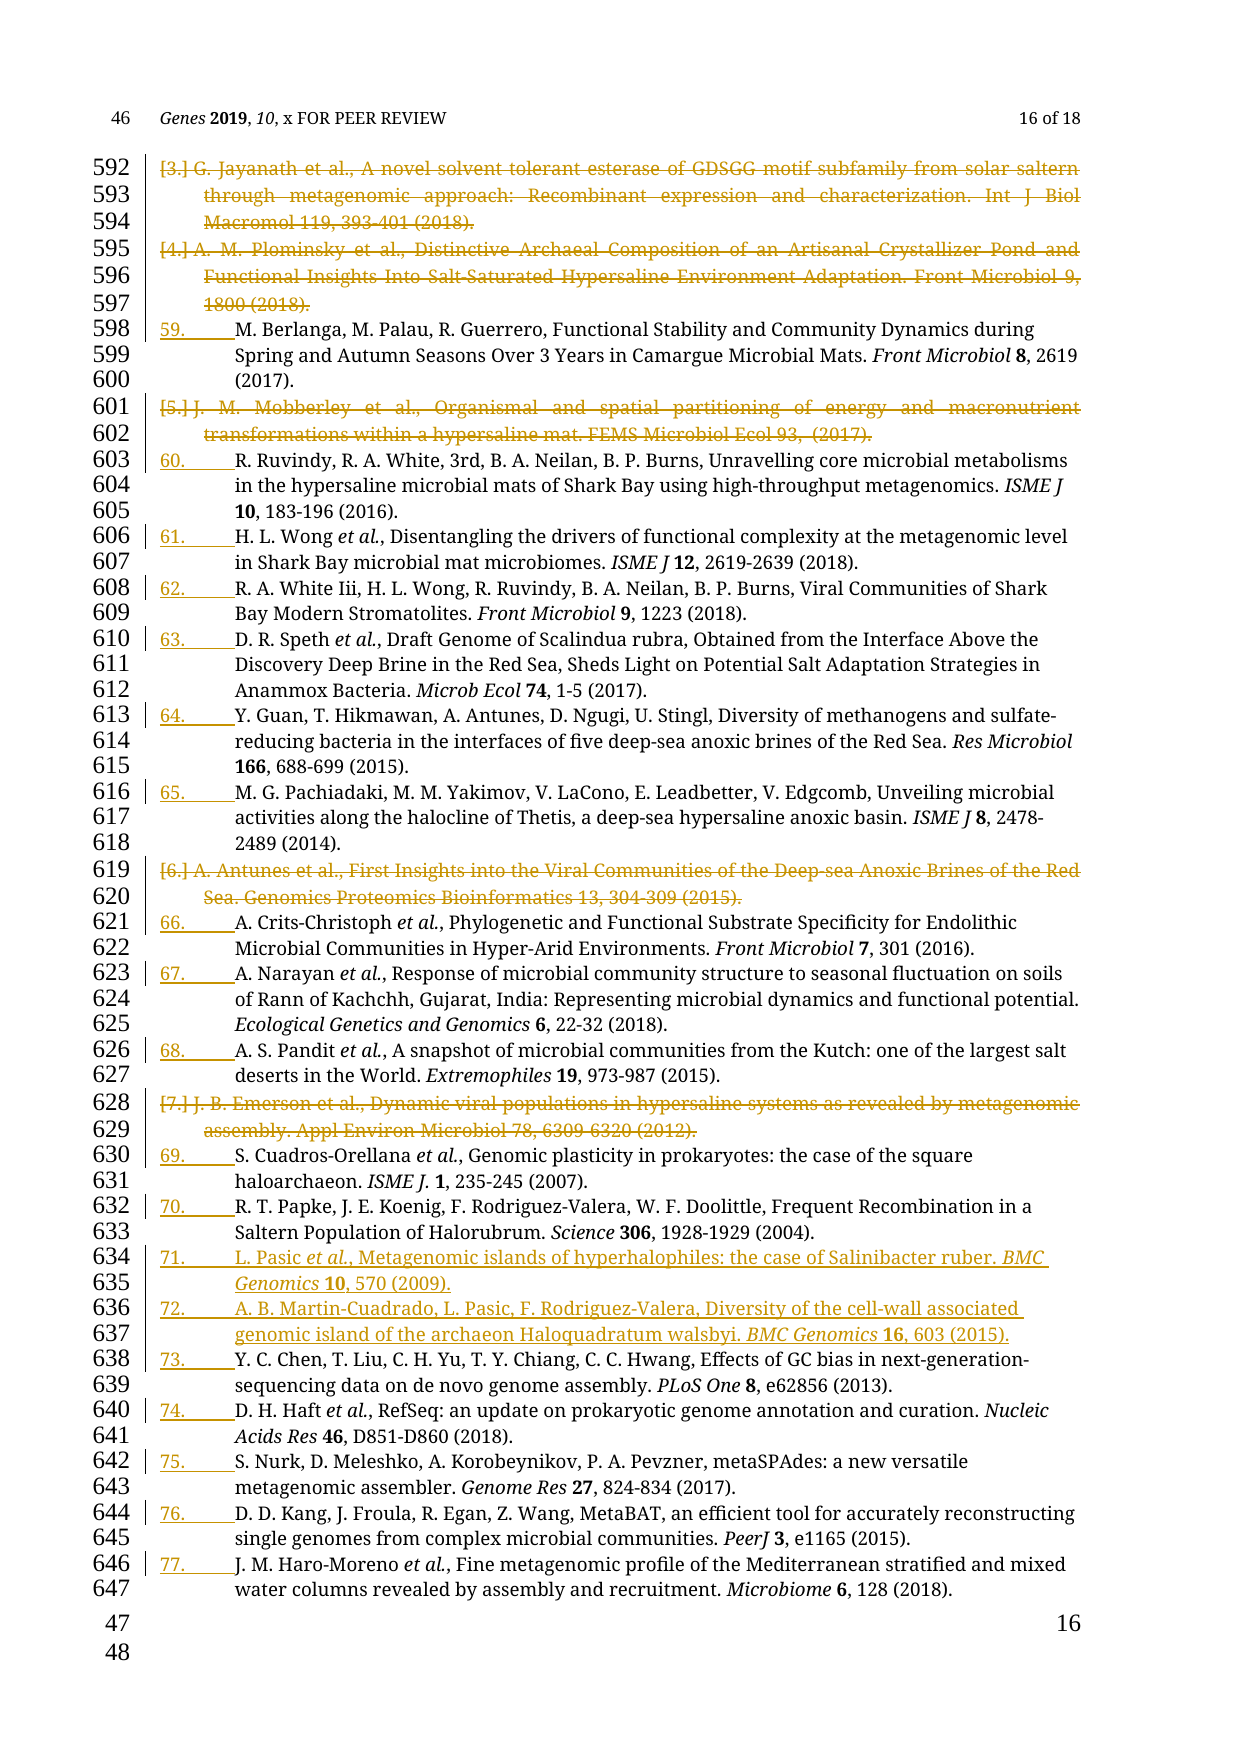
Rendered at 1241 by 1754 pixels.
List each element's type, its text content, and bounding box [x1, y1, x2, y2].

text M. G. Pachiadaki, M. M. Yakimov, V. LaCono, E. Leadbetter, V. Edgcomb, Unveiling microbial activities along the halocline of Thetis, a deep-sea hypersaline anoxic basin. ISME J 8, 2478-2489 (2014). [159, 779, 1081, 856]
text R. A. White Iii, H. L. Wong, R. Ruvindy, B. A. Neilan, B. P. Burns, Viral Communities of Shark Bay Modern Stromatolites. Front Microbiol 9, 1223 (2018). [159, 575, 1081, 626]
text M. Berlanga, M. Palau, R. Guerrero, Functional Stability and Community Dynamics during Spring and Autumn Seasons Over 3 Years in Camargue Microbial Mats. Front Microbiol 8, 2619 (2017). [159, 316, 1081, 393]
text R. Ruvindy, R. A. White, 3rd, B. A. Neilan, B. P. Burns, Unravelling core microbial metabolisms in the hypersaline microbial mats of Shark Bay using high-throughput metagenomics. ISME J 10, 183-196 (2016). [159, 447, 1081, 524]
text A. S. Pandit et al., A snapshot of microbial communities from the Kutch: one of the largest salt deserts in the World. Extremophiles 19, 973-987 (2015). [159, 1037, 1081, 1088]
text Y. Guan, T. Hikmawan, A. Antunes, D. Ngugi, U. Stingl, Diversity of methanogens and sulfate-reducing bacteria in the interfaces of five deep-sea anoxic brines of the Red Sea. Res Microbiol 166, 688-699 (2015). [159, 702, 1081, 779]
text D. R. Speth et al., Draft Genome of Scalindua rubra, Obtained from the Interface Above the Discovery Deep Brine in the Red Sea, Sheds Light on Potential Salt Adaptation Strategies in Anammox Bacteria. Microb Ecol 74, 1-5 (2017). [159, 626, 1081, 702]
text J. M. Haro-Moreno et al., Fine metagenomic profile of the Mediterranean stratified and mixed water columns revealed by assembly and recruitment. Microbiome 6, 128 (2018). [159, 1551, 1081, 1602]
text D. D. Kang, J. Froula, R. Egan, Z. Wang, MetaBAT, an efficient tool for accurately reconstructing single genomes from complex microbial communities. PeerJ 3, e1165 (2015). [159, 1500, 1081, 1551]
text A. Crits-Christoph et al., Phylogenetic and Functional Substrate Specificity for Endolithic Microbial Communities in Hyper-Arid Environments. Front Microbiol 7, 301 (2016). [159, 910, 1081, 961]
text S. Nurk, D. Meleshko, A. Korobeynikov, P. A. Pevzner, metaSPAdes: a new versatile metagenomic assembler. Genome Res 27, 824-834 (2017). [159, 1449, 1081, 1500]
text H. L. Wong et al., Disentangling the drivers of functional complexity at the metagenomic level in Shark Bay microbial mat microbiomes. ISME J 12, 2619-2639 (2018). [159, 524, 1081, 575]
text A. Narayan et al., Response of microbial community structure to seasonal fluctuation on soils of Rann of Kachchh, Gujarat, India: Representing microbial dynamics and functional potential. Ecological Genetics and Genomics 6, 22-32 (2018). [159, 961, 1081, 1037]
text S. Cuadros-Orellana et al., Genomic plasticity in prokaryotes: the case of the square haloarchaeon. ISME J. 1, 235-245 (2007). [159, 1142, 1081, 1193]
text Y. C. Chen, T. Liu, C. H. Yu, T. Y. Chiang, C. C. Hwang, Effects of GC bias in next-generation-sequencing data on de novo genome assembly. PLoS One 8, e62856 (2013). [159, 1347, 1081, 1398]
text R. T. Papke, J. E. Koenig, F. Rodriguez-Valera, W. F. Doolittle, Frequent Recombination in a Saltern Population of Halorubrum. Science 306, 1928-1929 (2004). [159, 1193, 1081, 1244]
text D. H. Haft et al., RefSeq: an update on prokaryotic genome annotation and curation. Nucleic Acids Res 46, D851-D860 (2018). [159, 1398, 1081, 1449]
